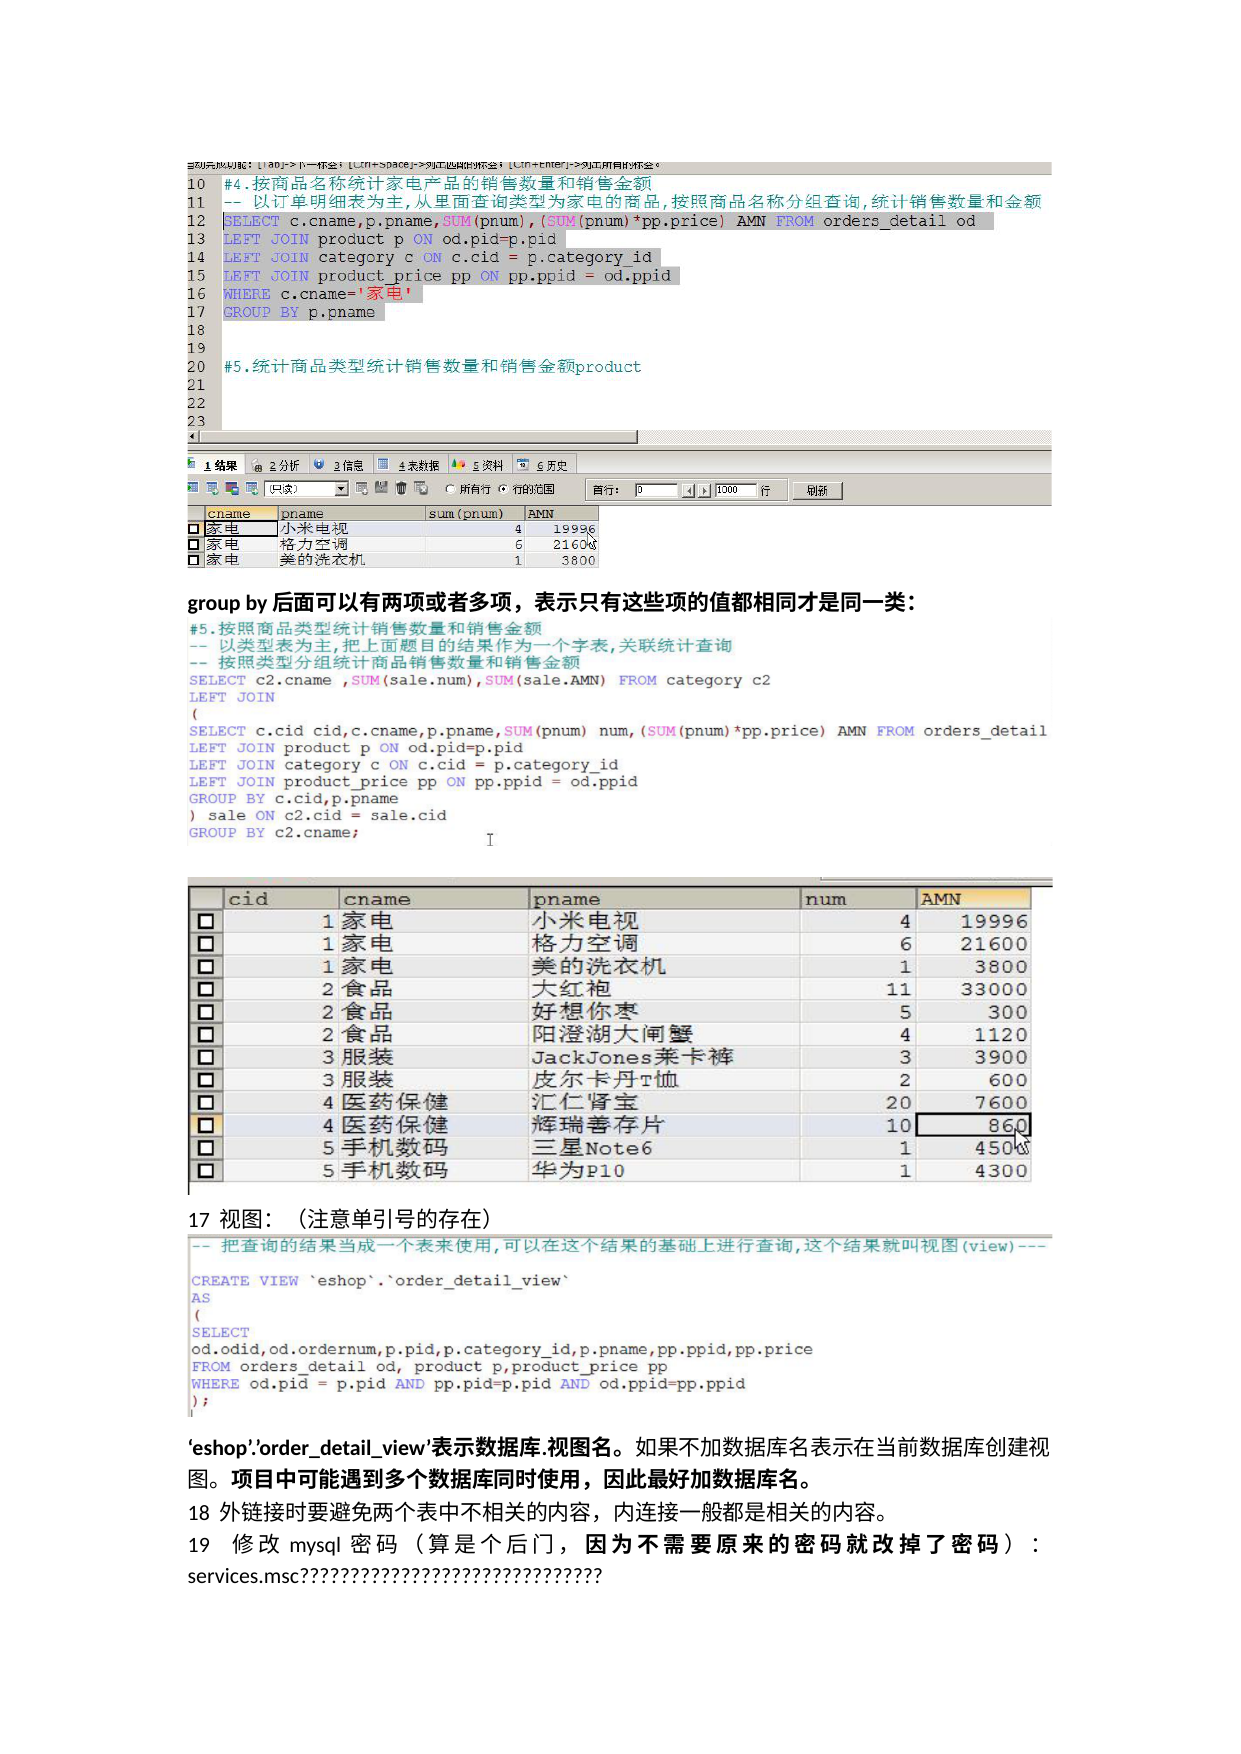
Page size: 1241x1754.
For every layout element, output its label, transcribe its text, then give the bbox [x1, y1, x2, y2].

picture [187, 877, 1053, 1195]
text 18 外链接时要避免两个表中不相关的内容，内连接一般都是相关的内容。 [187, 1494, 1053, 1527]
text ‘eshop’.’order_detail_view’表示数据库.视图名。如果不加数据库名表示在当前数据库创建视图。项目中可能遇到多个数据库同时使用，因此最好加数据库名。 [187, 1429, 1053, 1494]
picture [187, 617, 1053, 846]
picture [187, 162, 1052, 578]
text 17 视图：（注意单引号的存在） [187, 1202, 1053, 1234]
picture [187, 1234, 1053, 1417]
text group by后面可以有两项或者多项，表示只有这些项的值都相同才是同一类： [187, 584, 1053, 617]
text 19 修改mysql密码（算是个后门，因为不需要原来的密码就改掉了密码）：services.msc?????????????????????????????? [187, 1527, 1053, 1592]
